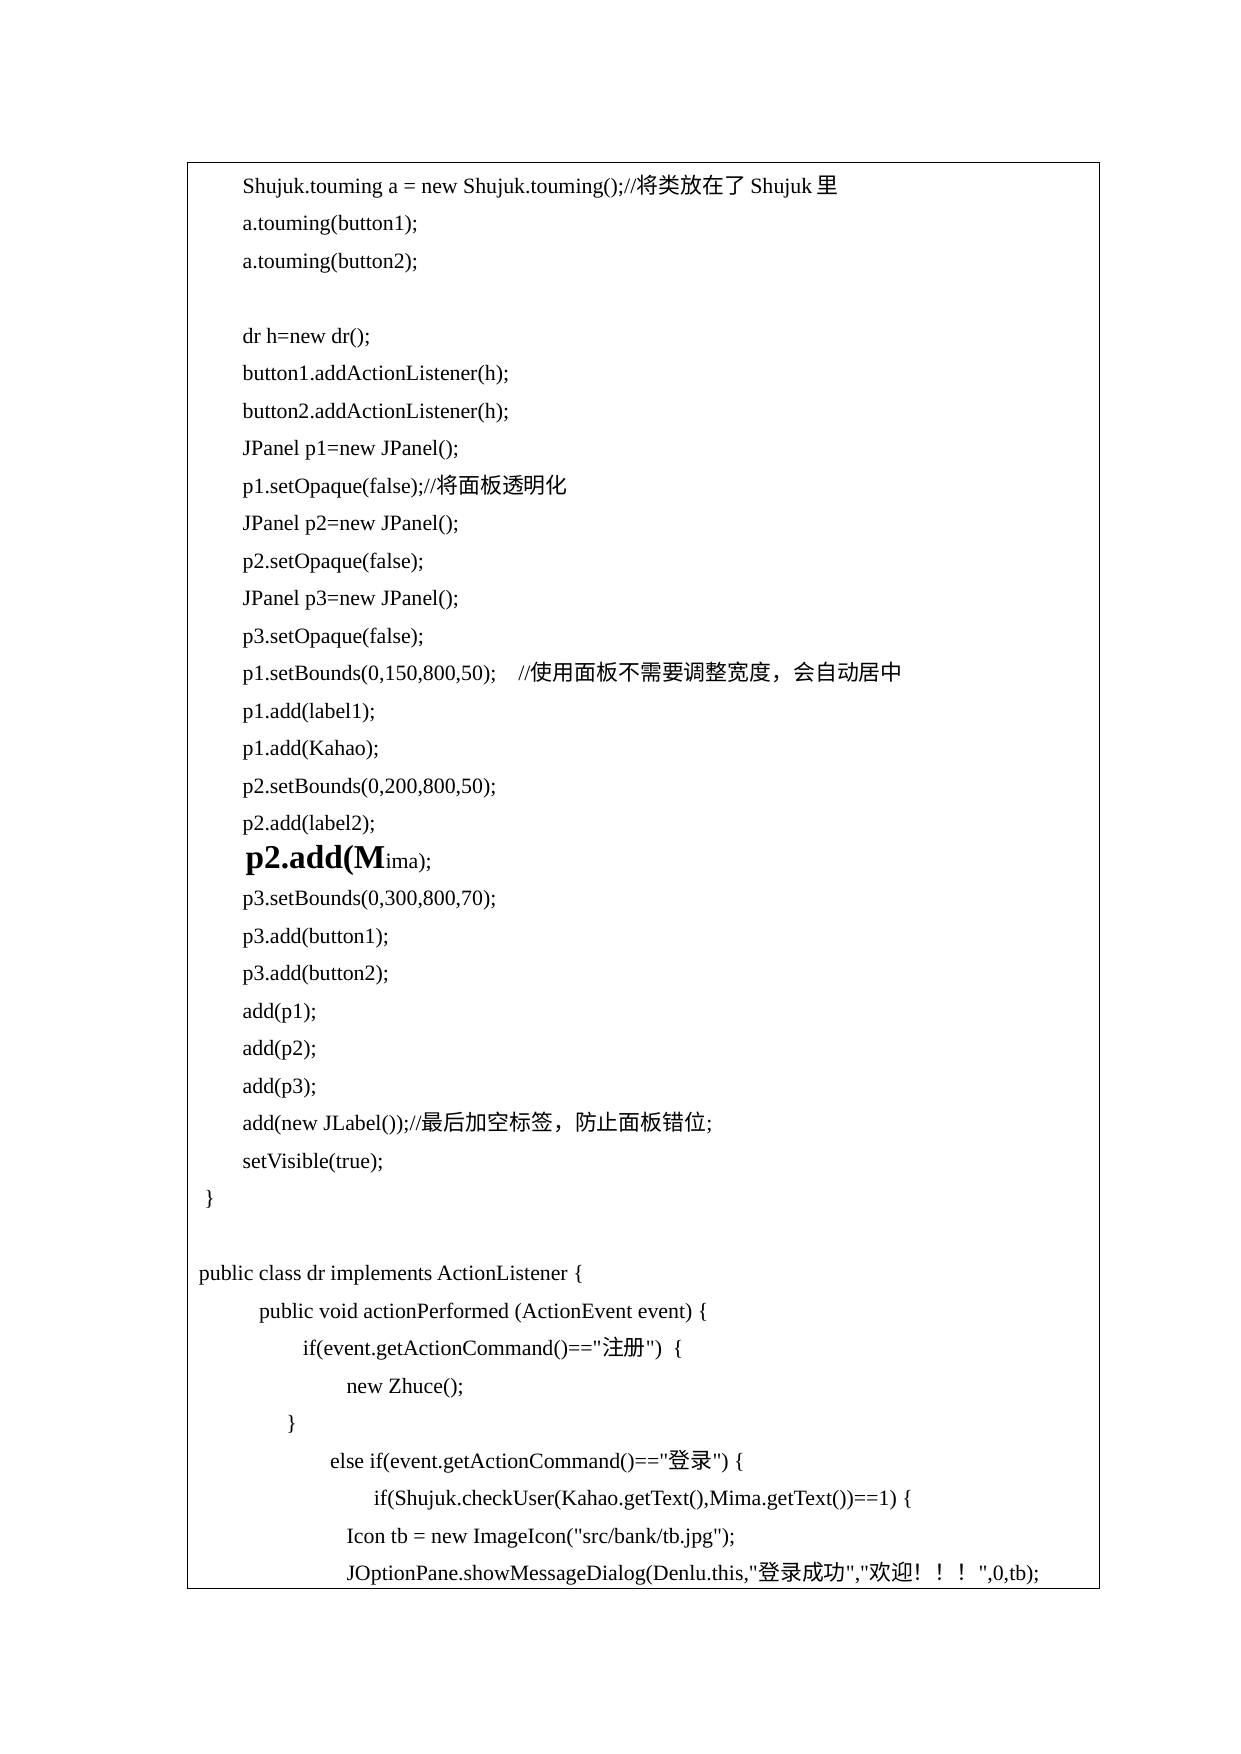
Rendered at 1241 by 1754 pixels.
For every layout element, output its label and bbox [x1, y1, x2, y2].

table_header [188, 163, 1099, 1588]
